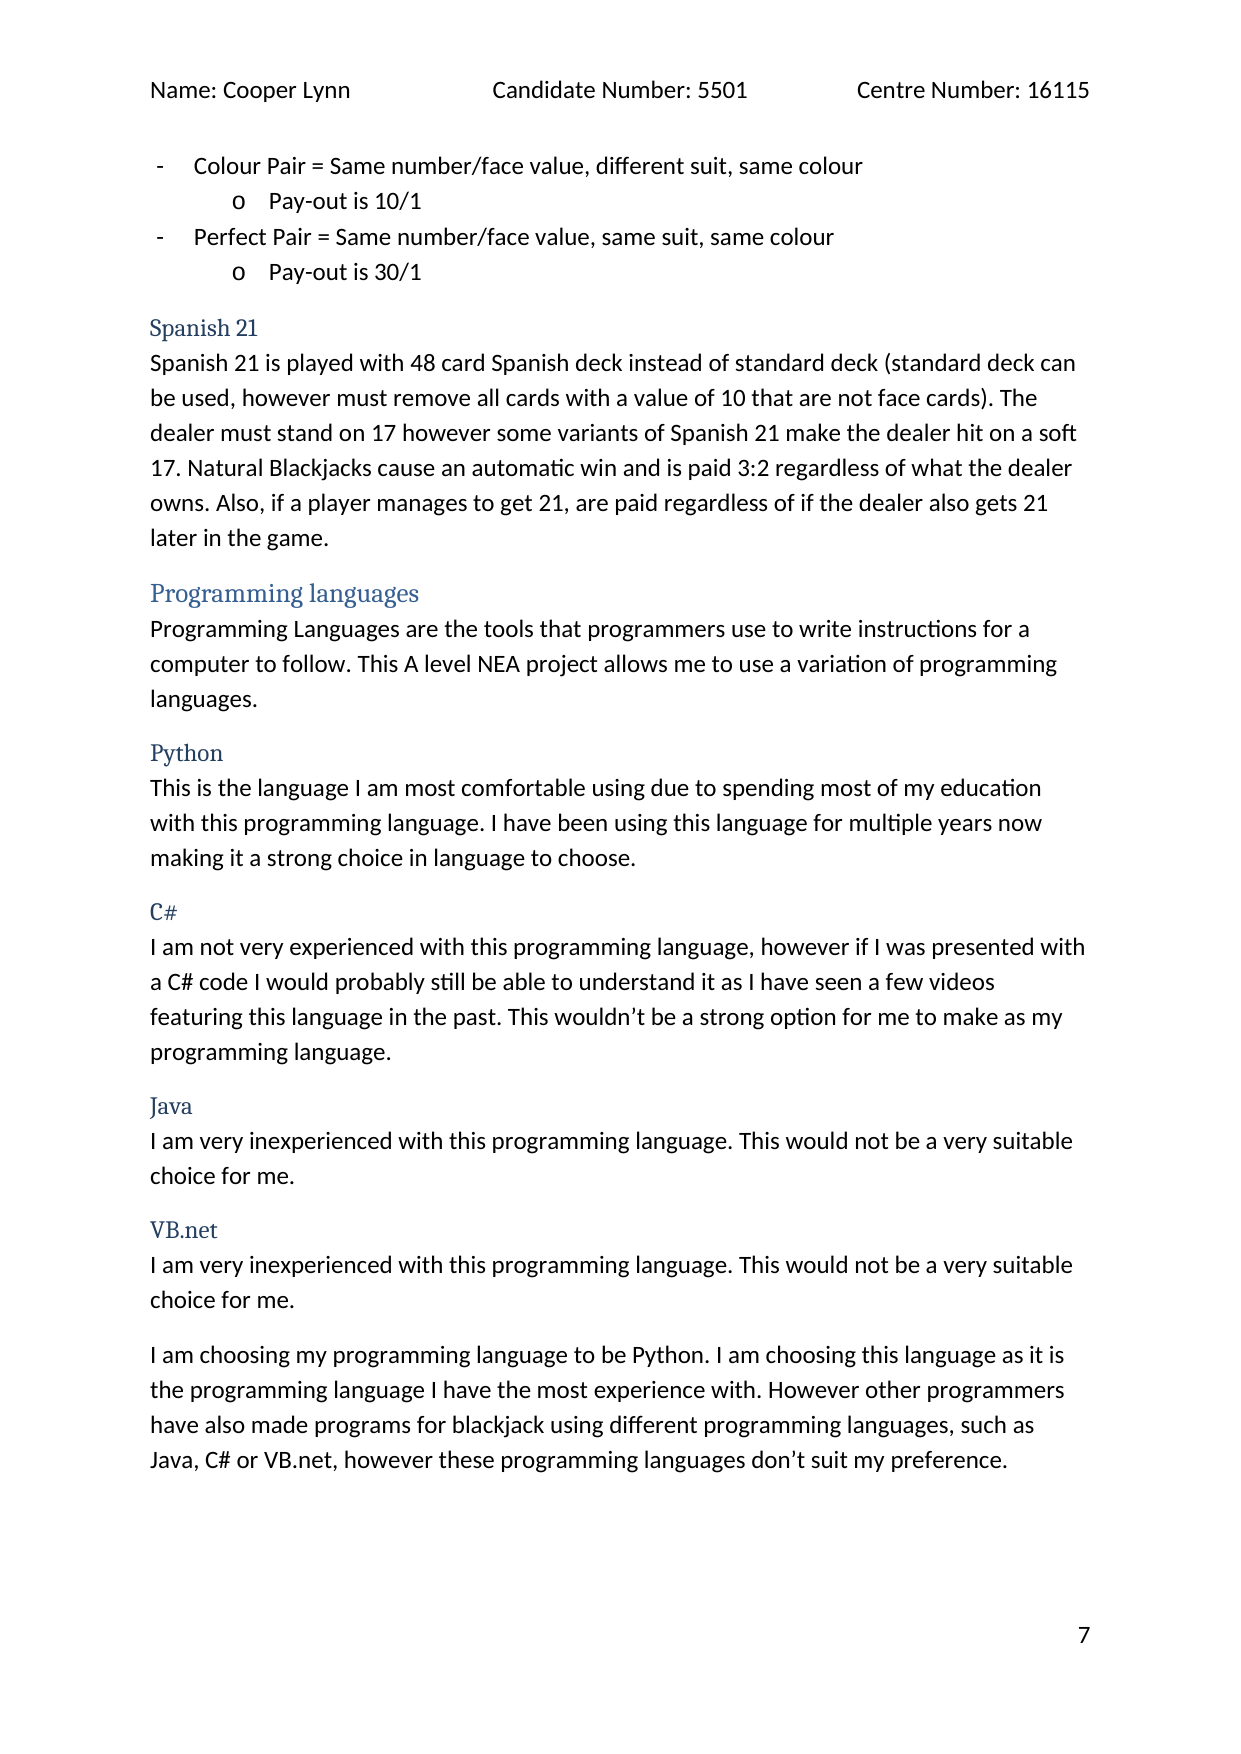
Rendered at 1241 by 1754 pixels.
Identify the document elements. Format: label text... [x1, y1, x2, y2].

text I am very inexperienced with this programming language. This would not be a very suitable choice for me. [150, 1249, 1090, 1314]
list Pay-out is 10/1 [231, 185, 1090, 217]
subtitle VB.net [150, 1216, 1090, 1244]
text I am choosing my programming language to be Python. I am choosing this language as it is the programming language I have the most experience with. However other programmers have also made programs for blackjack using different programming languages, such as Java, C# or VB.net, however these programming languages don’t suit my preference. [150, 1339, 1090, 1475]
text Spanish 21 is played with 48 card Spanish deck instead of standard deck (standard deck can be used, however must remove all cards with a value of 10 that are not face cards). The dealer must stand on 17 however some variants of Spanish 21 make the dealer hit on a soft 17. Natural Blackjacks cause an automatic win and is paid 3:2 regardless of what the dealer owns. Also, if a player manages to get 21, are paid regardless of if the dealer also gets 21 later in the game. [150, 347, 1090, 552]
list Perfect Pair = Same number/face value, same suit, same colour [156, 221, 1090, 252]
subtitle Python [150, 739, 1090, 768]
text Programming Languages are the tools that programmers use to write instructions for a computer to follow. This A level NEA project allows me to use a variation of programming languages. [150, 613, 1090, 714]
subtitle C# [150, 898, 1090, 927]
list Pay-out is 30/1 [231, 256, 1090, 288]
subtitle Java [150, 1092, 1090, 1121]
list Colour Pair = Same number/face value, different suit, same colour [156, 150, 1090, 181]
subtitle Programming languages [150, 578, 1090, 609]
text I am not very experienced with this programming language, however if I was presented with a C# code I would probably still be able to understand it as I have seen a few videos featuring this language in the past. This wouldn’t be a strong option for me to make as my programming language. [150, 931, 1090, 1067]
subtitle Spanish 21 [150, 314, 1090, 342]
text This is the language I am most comfortable using due to spending most of my education with this programming language. I have been using this language for multiple years now making it a strong choice in language to choose. [150, 772, 1090, 873]
text I am very inexperienced with this programming language. This would not be a very suitable choice for me. [150, 1125, 1090, 1190]
